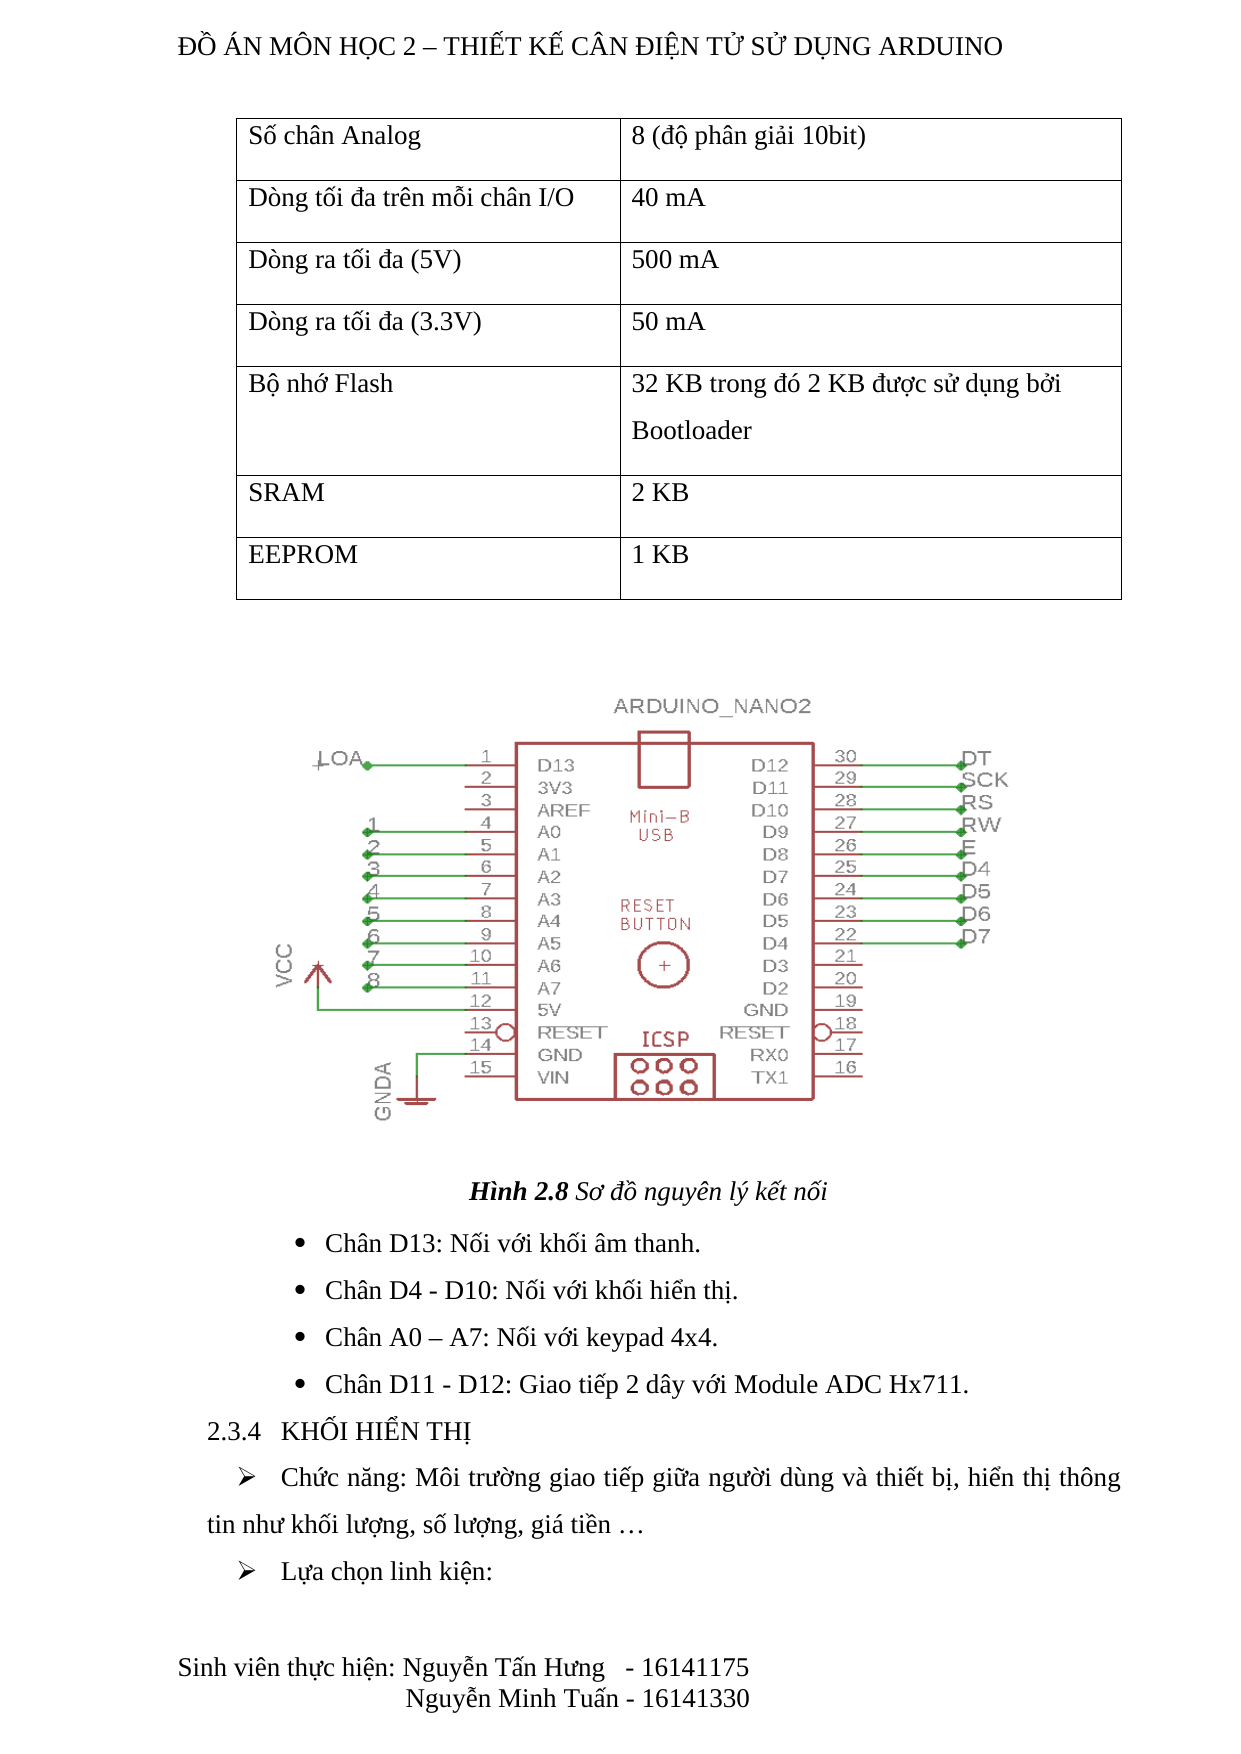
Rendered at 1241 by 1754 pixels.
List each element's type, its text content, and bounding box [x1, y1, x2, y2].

table_cell 40 mA [621, 181, 1121, 242]
list KHỐI HIỂN THỊ [207, 1415, 1122, 1446]
list Chân A0 – A7: Nối với keypad 4x4. [295, 1321, 1122, 1352]
table_cell 1 KB [621, 538, 1121, 599]
table_cell 32 KB trong đó 2 KB được sử dụng bởi Bootloader [621, 367, 1121, 475]
text Hình 2.8 Sơ đồ nguyên lý kết nối [177, 1175, 1122, 1206]
list Lựa chọn linh kiện: [207, 1555, 1122, 1586]
table_cell 2 KB [621, 476, 1121, 537]
table_cell Dòng tối đa trên mỗi chân I/O [237, 181, 620, 242]
list Chân D11 - D12: Giao tiếp 2 dây với Module ADC Hx711. [295, 1368, 1122, 1399]
list Chân D4 - D10: Nối với khối hiển thị. [295, 1274, 1122, 1305]
table_cell Dòng ra tối đa (5V) [237, 243, 620, 304]
list Chức năng: Môi trường giao tiếp giữa người dùng và thiết bị, hiển thị thông tin như khối lượng, số lượng, giá tiền … [207, 1461, 1122, 1539]
table_cell EEPROM [237, 538, 620, 599]
table_cell 50 mA [621, 305, 1121, 366]
table_cell SRAM [237, 476, 620, 537]
table_cell Số chân Analog [237, 119, 620, 180]
list Chân D13: Nối với khối âm thanh. [295, 1227, 1122, 1258]
table_cell Dòng ra tối đa (3.3V) [237, 305, 620, 366]
table_cell Bộ nhớ Flash [237, 367, 620, 475]
table_cell 8 (độ phân giải 10bit) [621, 119, 1121, 180]
picture [260, 663, 1039, 1145]
table_cell 500 mA [621, 243, 1121, 304]
